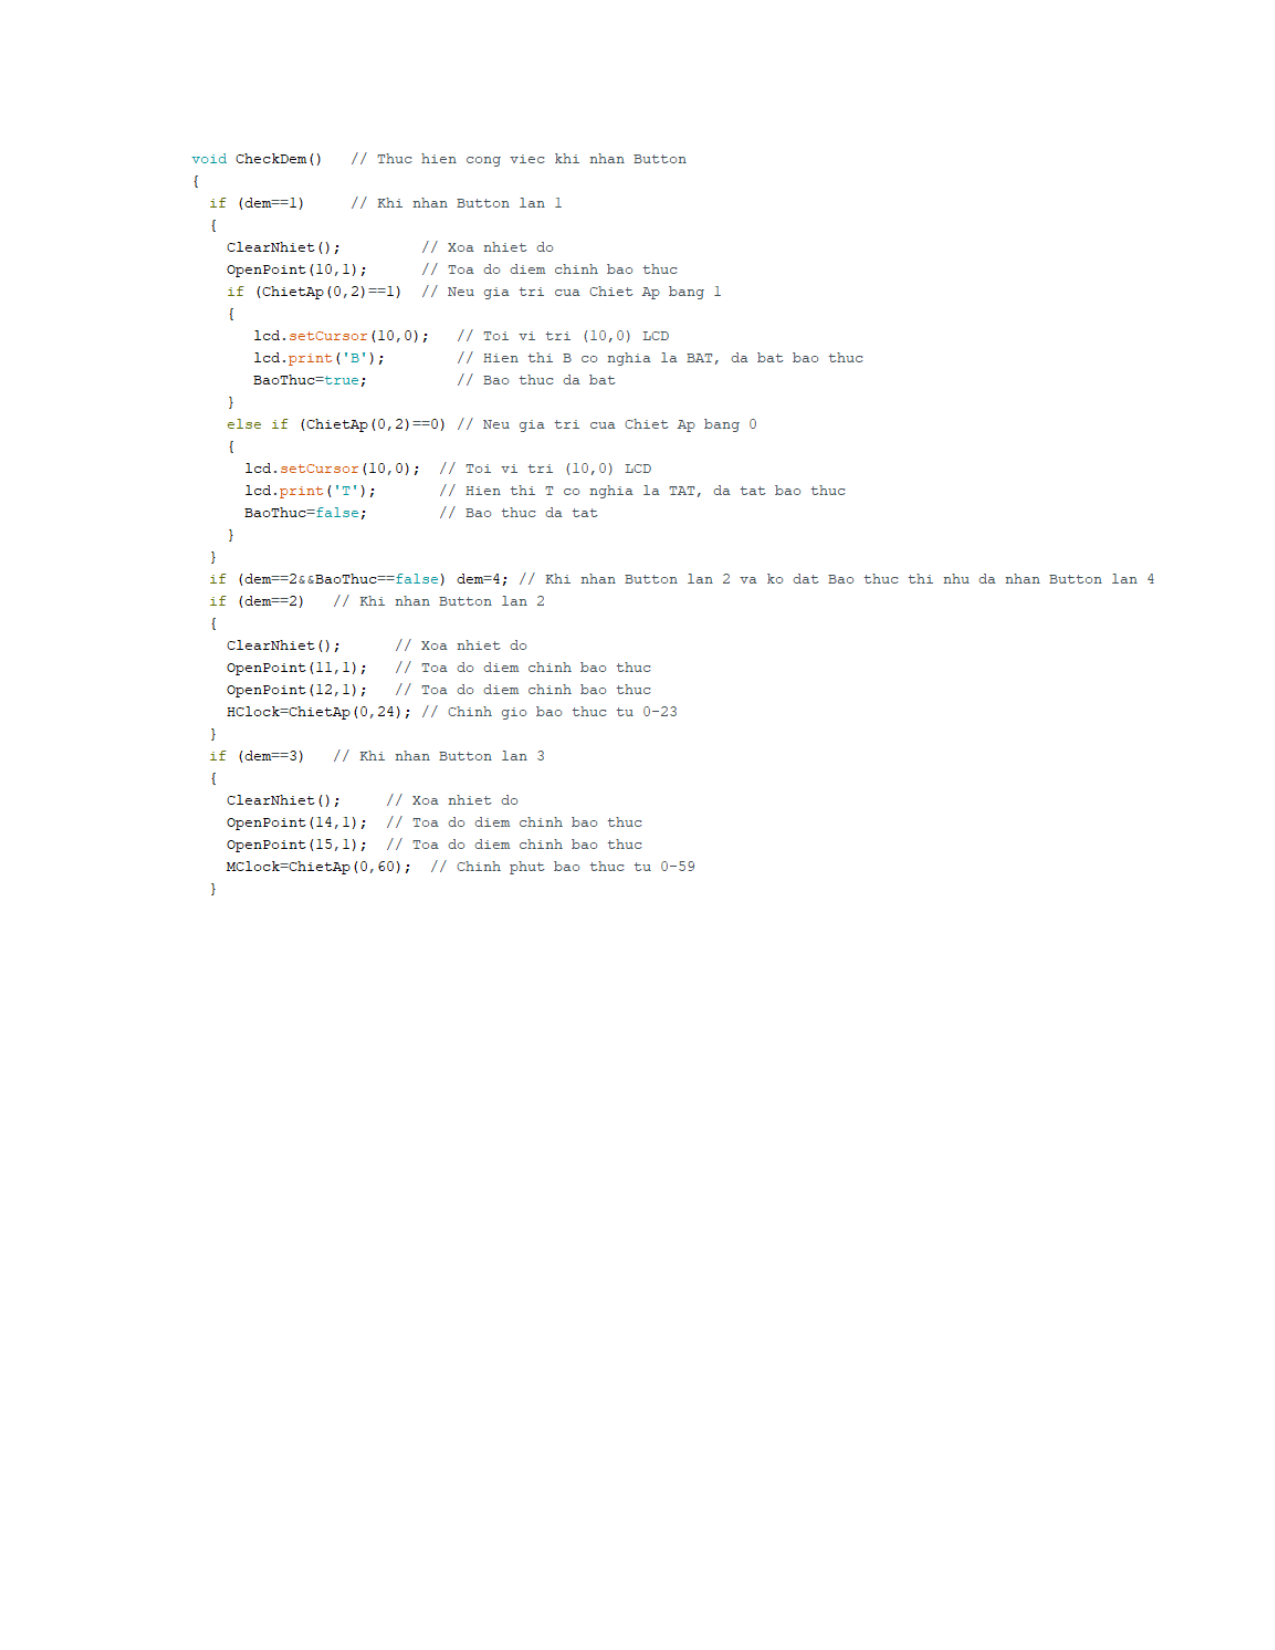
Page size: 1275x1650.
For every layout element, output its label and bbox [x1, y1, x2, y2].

picture [187, 150, 1163, 901]
